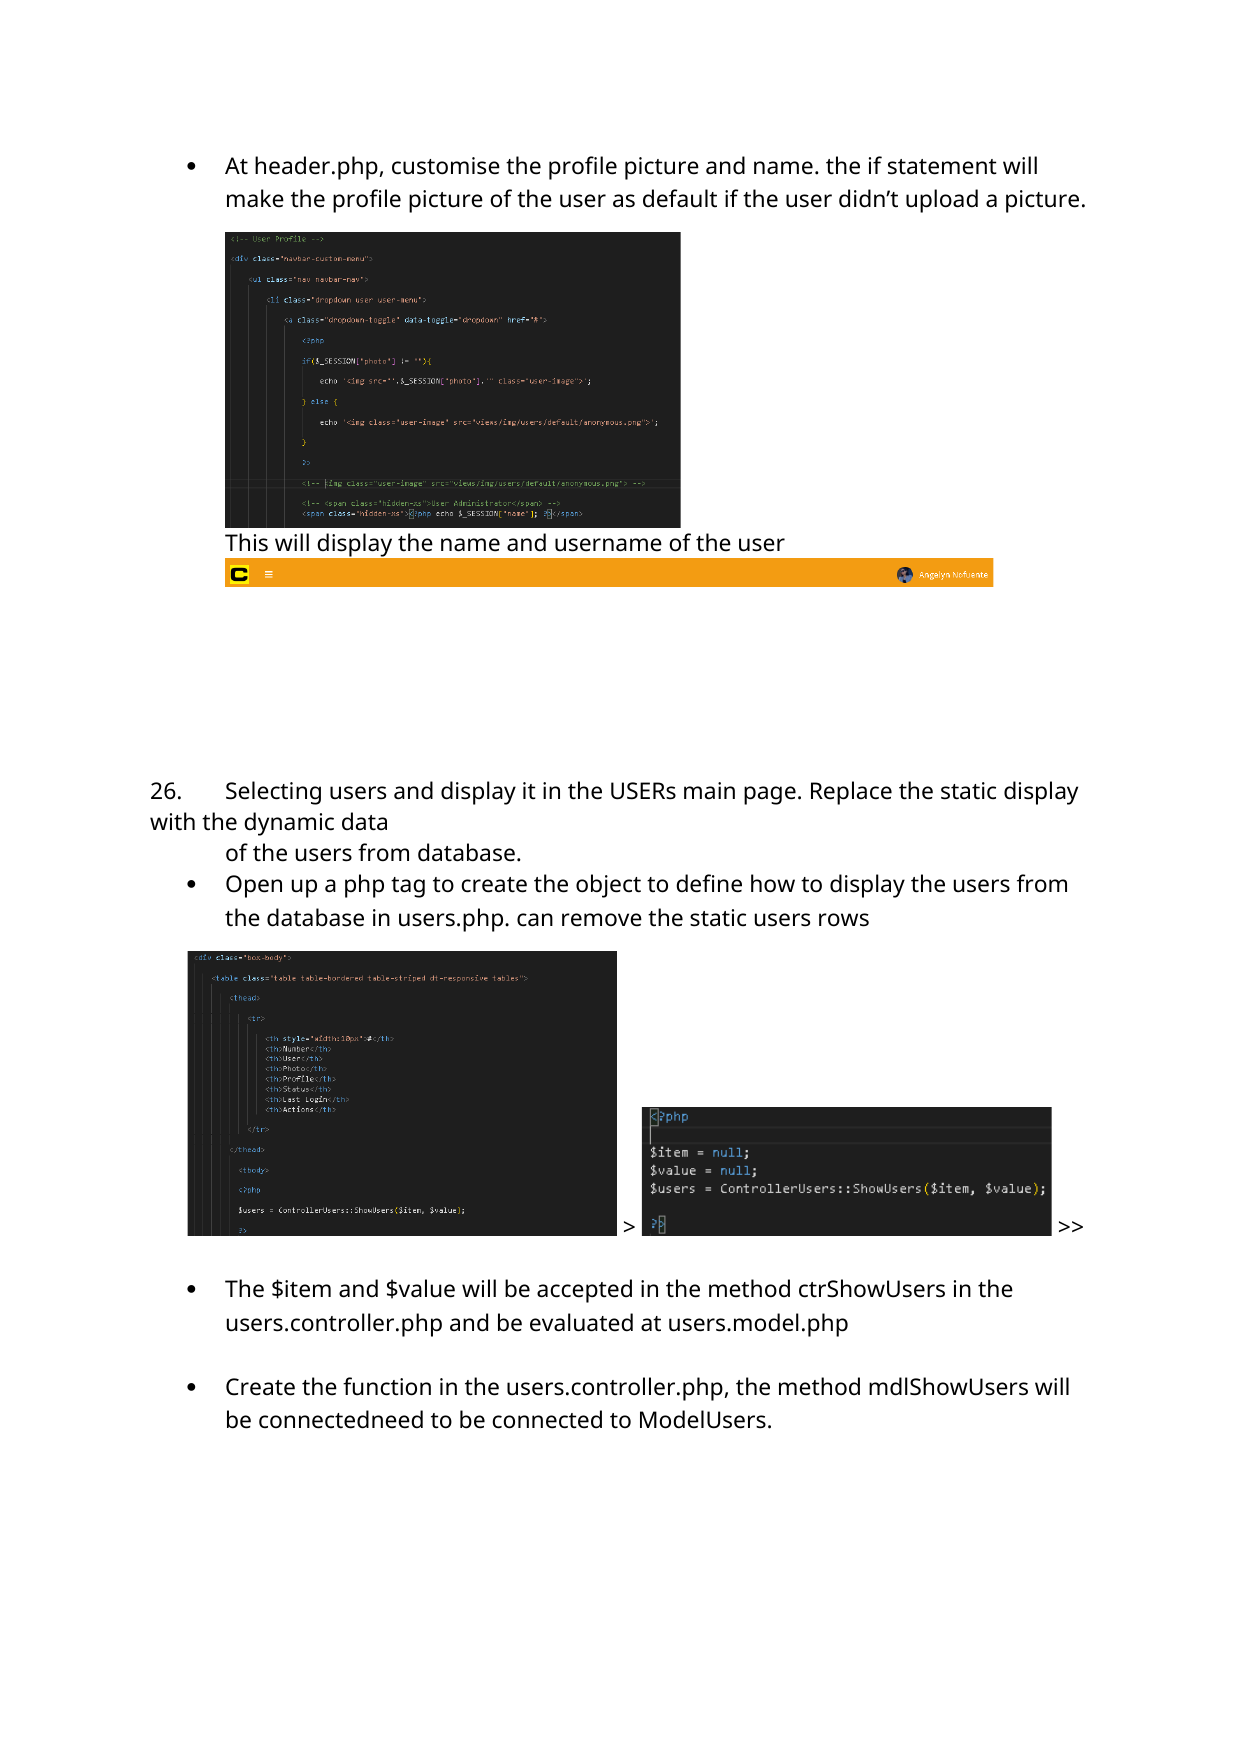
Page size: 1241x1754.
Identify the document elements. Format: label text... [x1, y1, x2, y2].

list 26. Selecting users and display it in the USERs main page. Replace the static display with the dynamic data [150, 775, 1090, 837]
list Create the function in the users.controller.php, the method mdlShowUsers will be connectedneed to be connected to ModelUsers. [187, 1371, 1090, 1435]
picture [641, 1107, 1052, 1236]
picture [225, 232, 681, 528]
picture [225, 558, 994, 587]
list At header.php, customise the profile picture and name. the if statement will make the profile picture of the user as default if the user didn’t upload a picture. [187, 150, 1090, 214]
list The $item and $value will be accepted in the method ctrShowUsers in the users.controller.php and be evaluated at users.model.php [187, 1273, 1090, 1338]
picture [187, 951, 617, 1236]
list Open up a php tag to create the object to define how to display the users from the database in users.php. can remove the static users rows [187, 868, 1090, 933]
text This will display the name and username of the user [150, 527, 1090, 558]
list of the users from database. [150, 837, 1090, 868]
